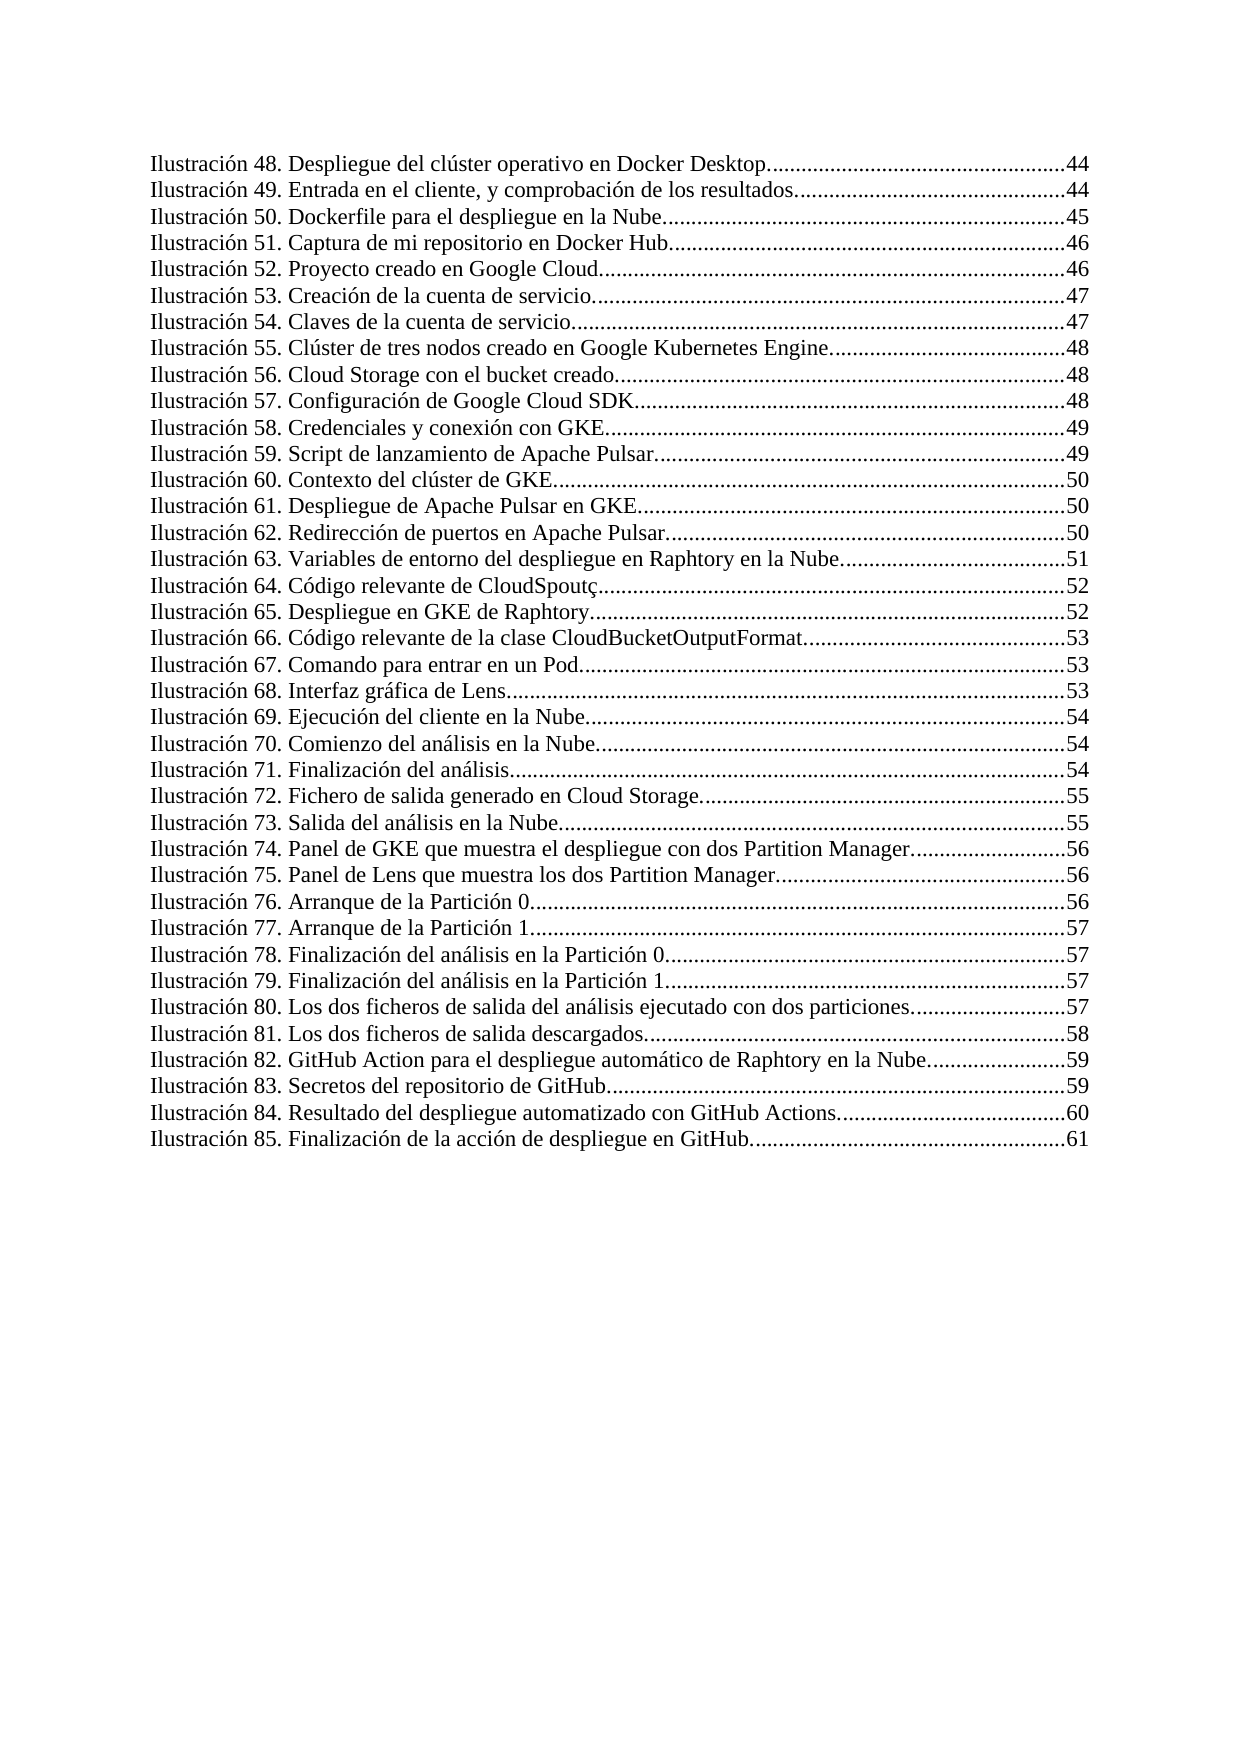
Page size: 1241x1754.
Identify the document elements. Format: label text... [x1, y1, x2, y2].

text Ilustración 53. Creación de la cuenta de servicio. 47 [150, 282, 1090, 308]
text Ilustración 49. Entrada en el cliente, y comprobación de los resultados. 44 [150, 176, 1090, 203]
text Ilustración 55. Clúster de tres nodos creado en Google Kubernetes Engine. 48 [150, 334, 1090, 361]
text Ilustración 76. Arranque de la Partición 0. 56 [150, 888, 1090, 914]
text Ilustración 75. Panel de Lens que muestra los dos Partition Manager. 56 [150, 862, 1090, 888]
text Ilustración 71. Finalización del análisis. 54 [150, 756, 1090, 782]
text Ilustración 79. Finalización del análisis en la Partición 1. 57 [150, 967, 1090, 993]
text Ilustración 61. Despliegue de Apache Pulsar en GKE. 50 [150, 493, 1090, 519]
text Ilustración 51. Captura de mi repositorio en Docker Hub. 46 [150, 229, 1090, 255]
text Ilustración 68. Interfaz gráfica de Lens. 53 [150, 677, 1090, 703]
text Ilustración 64. Código relevante de CloudSpoutç 52 [150, 572, 1090, 598]
text Ilustración 73. Salida del análisis en la Nube. 55 [150, 809, 1090, 835]
text Ilustración 66. Código relevante de la clase CloudBucketOutputFormat. 53 [150, 624, 1090, 651]
text Ilustración 69. Ejecución del cliente en la Nube. 54 [150, 703, 1090, 730]
text Ilustración 60. Contexto del clúster de GKE. 50 [150, 466, 1090, 493]
text Ilustración 84. Resultado del despliegue automatizado con GitHub Actions. 60 [150, 1099, 1090, 1125]
text Ilustración 58. Credenciales y conexión con GKE. 49 [150, 413, 1090, 440]
text Ilustración 59. Script de lanzamiento de Apache Pulsar. 49 [150, 440, 1090, 466]
text Ilustración 70. Comienzo del análisis en la Nube. 54 [150, 730, 1090, 756]
text Ilustración 50. Dockerfile para el despliegue en la Nube. 45 [150, 203, 1090, 229]
text Ilustración 56. Cloud Storage con el bucket creado. 48 [150, 361, 1090, 387]
text Ilustración 65. Despliegue en GKE de Raphtory. 52 [150, 598, 1090, 624]
text Ilustración 80. Los dos ficheros de salida del análisis ejecutado con dos particiones. 57 [150, 993, 1090, 1020]
text Ilustración 48. Despliegue del clúster operativo en Docker Desktop. 44 [150, 150, 1090, 176]
text Ilustración 74. Panel de GKE que muestra el despliegue con dos Partition Manager. 56 [150, 835, 1090, 862]
text Ilustración 72. Fichero de salida generado en Cloud Storage. 55 [150, 782, 1090, 809]
text Ilustración 82. GitHub Action para el despliegue automático de Raphtory en la Nube. 59 [150, 1046, 1090, 1072]
text Ilustración 67. Comando para entrar en un Pod. 53 [150, 651, 1090, 677]
text Ilustración 77. Arranque de la Partición 1. 57 [150, 914, 1090, 941]
text Ilustración 54. Claves de la cuenta de servicio. 47 [150, 308, 1090, 334]
text Ilustración 63. Variables de entorno del despliegue en Raphtory en la Nube. 51 [150, 545, 1090, 572]
text Ilustración 78. Finalización del análisis en la Partición 0. 57 [150, 941, 1090, 967]
text Ilustración 57. Configuración de Google Cloud SDK. 48 [150, 387, 1090, 413]
text Ilustración 62. Redirección de puertos en Apache Pulsar. 50 [150, 519, 1090, 545]
text Ilustración 85. Finalización de la acción de despliegue en GitHub. 61 [150, 1125, 1090, 1151]
text Ilustración 81. Los dos ficheros de salida descargados. 58 [150, 1020, 1090, 1046]
text Ilustración 52. Proyecto creado en Google Cloud. 46 [150, 255, 1090, 282]
text Ilustración 83. Secretos del repositorio de GitHub. 59 [150, 1072, 1090, 1099]
